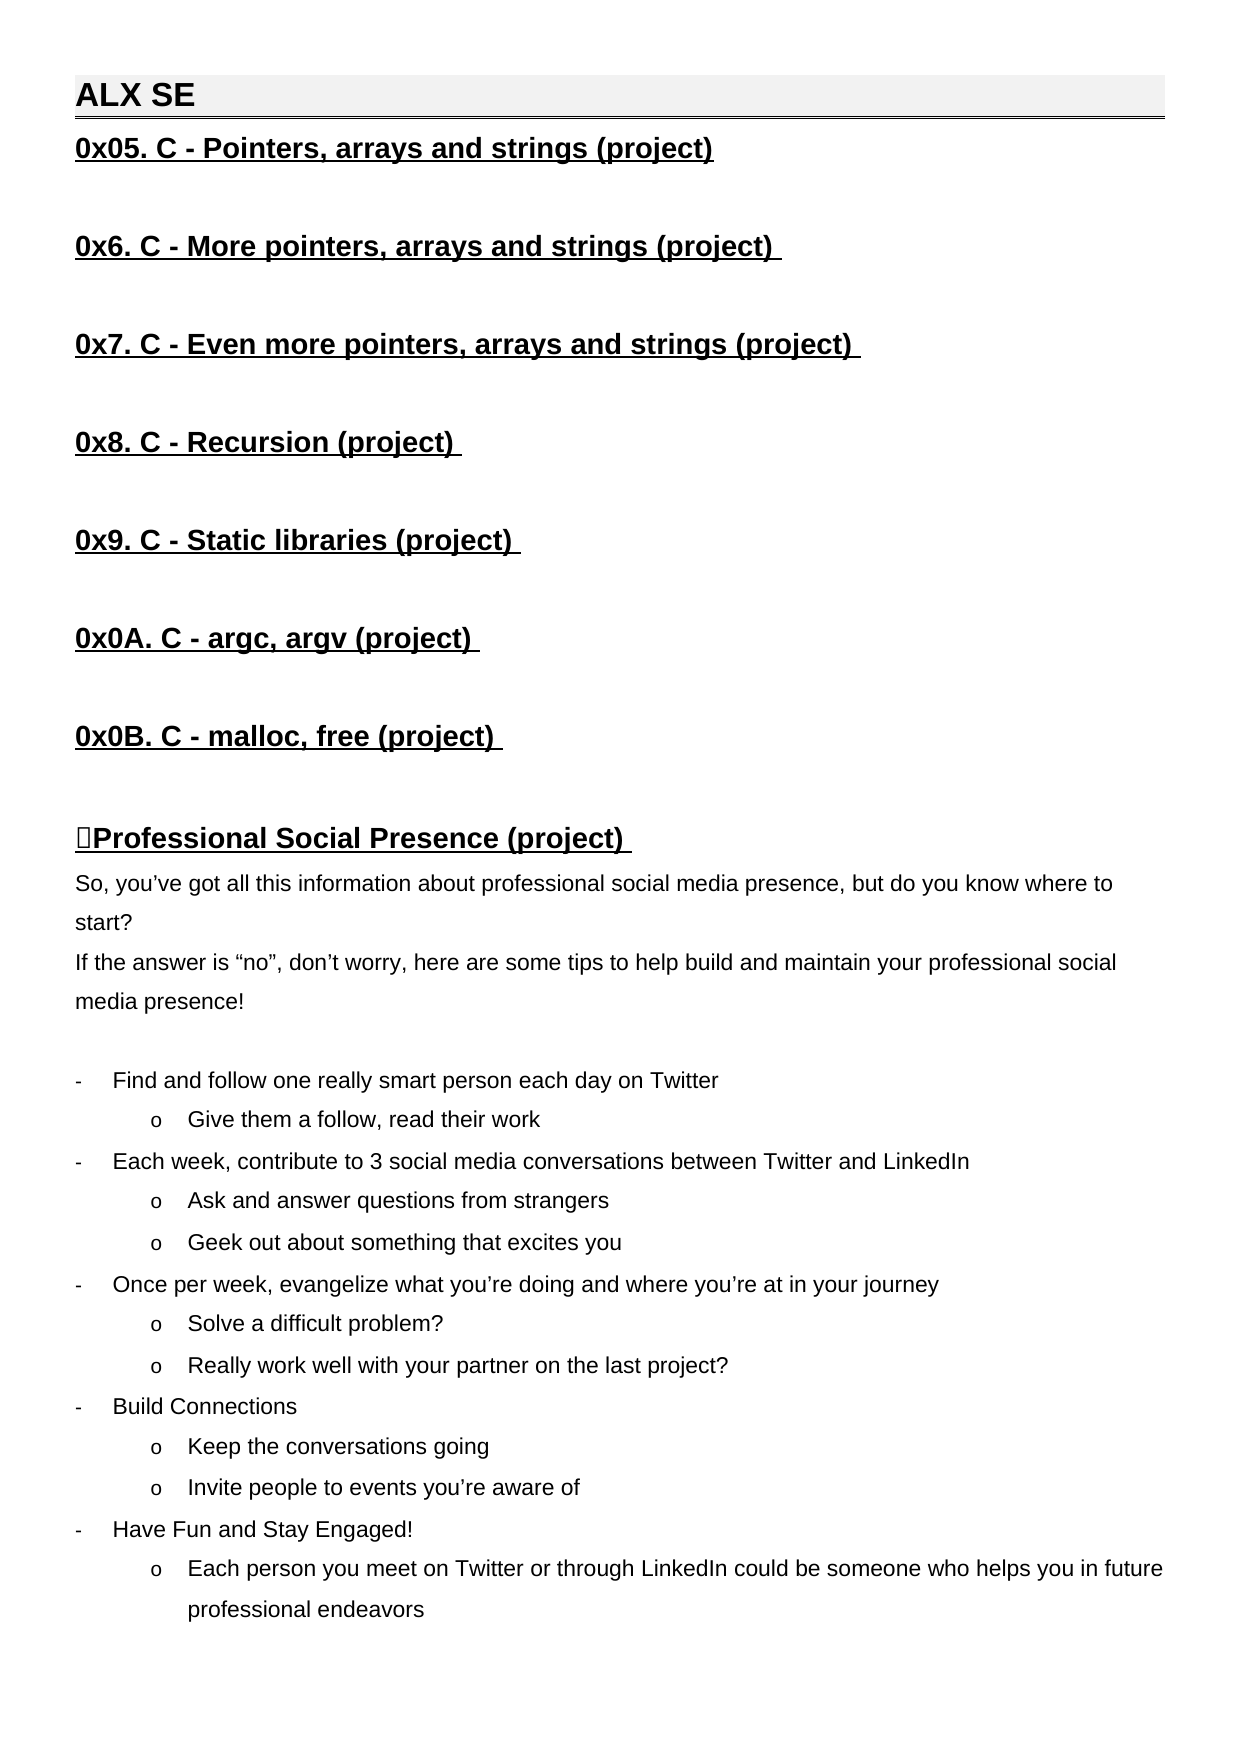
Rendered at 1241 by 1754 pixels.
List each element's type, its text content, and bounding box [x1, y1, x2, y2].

subtitle 0x0B. C - malloc, free (project) [75, 719, 1165, 753]
list Build Connections [75, 1393, 1165, 1419]
subtitle 0x8. C - Recursion (project) [75, 425, 1165, 459]
list Each person you meet on Twitter or through LinkedIn could be someone who helps you in future professional endeavors [150, 1555, 1165, 1622]
subtitle 0x9. C - Static libraries (project) [75, 523, 1165, 557]
list Geek out about something that excites you [150, 1229, 1165, 1257]
list Invite people to events you’re aware of [150, 1474, 1165, 1502]
list Keep the conversations going [150, 1433, 1165, 1460]
subtitle 0x0A. C - argc, argv (project) [75, 621, 1165, 655]
subtitle 0x05. C - Pointers, arrays and strings (project) [75, 131, 1165, 165]
list Solve a difficult problem? [150, 1310, 1165, 1338]
list Each week, contribute to 3 social media conversations between Twitter and LinkedIn [75, 1148, 1165, 1174]
text So, you’ve got all this information about professional social media presence, but do you know where to start? [75, 869, 1165, 935]
list Once per week, evangelize what you’re doing and where you’re at in your journey [75, 1271, 1165, 1297]
subtitle ✅Professional Social Presence (project) [75, 817, 1165, 857]
text If the answer is “no”, don’t worry, here are some tips to help build and maintain your professional social media presence! [75, 948, 1165, 1014]
list Have Fun and Stay Engaged! [75, 1516, 1165, 1542]
list Ask and answer questions from strangers [150, 1187, 1165, 1215]
list Really work well with your partner on the last project? [150, 1352, 1165, 1379]
list Give them a follow, read their work [150, 1106, 1165, 1134]
subtitle 0x6. C - More pointers, arrays and strings (project) [75, 229, 1165, 263]
subtitle ALX SE [75, 75, 1165, 116]
list Find and follow one really smart person each day on Twitter [75, 1067, 1165, 1093]
subtitle 0x7. C - Even more pointers, arrays and strings (project) [75, 327, 1165, 361]
